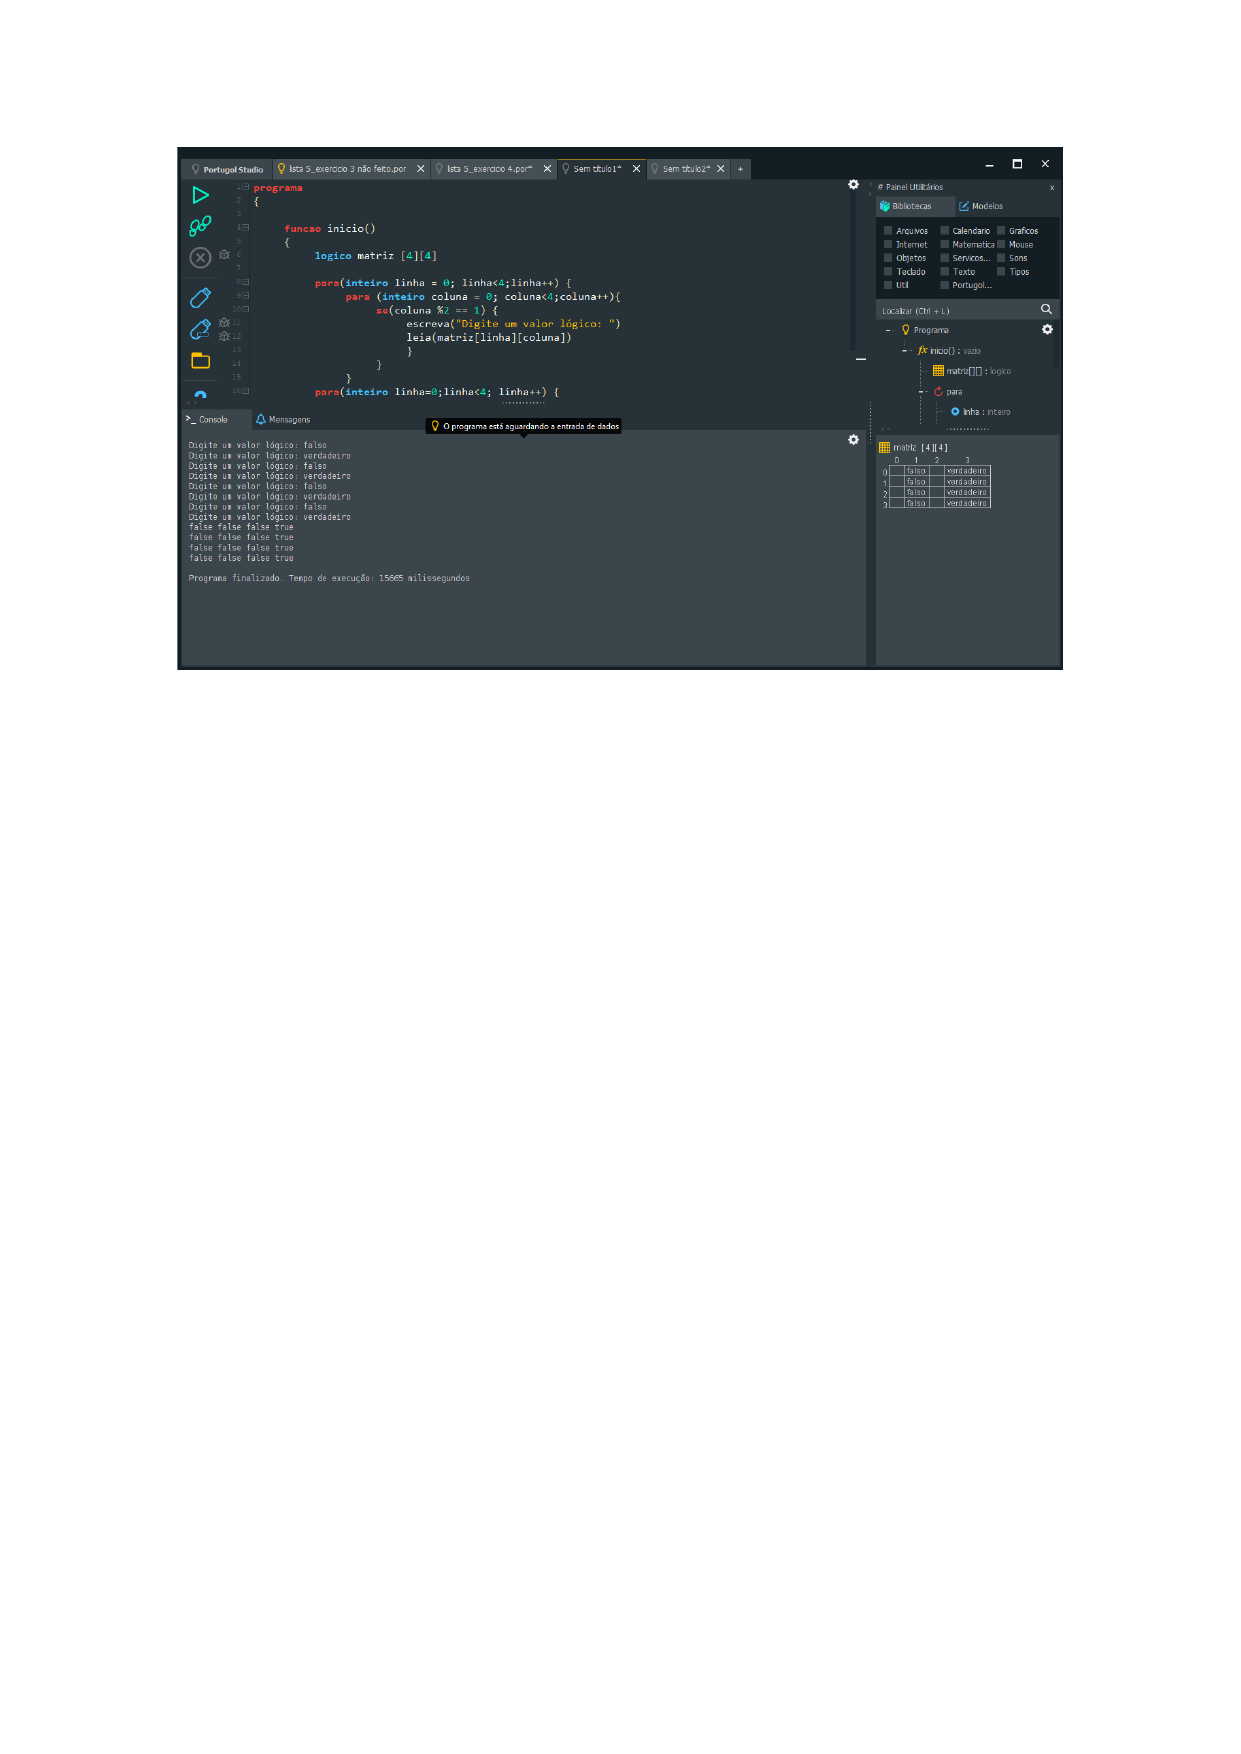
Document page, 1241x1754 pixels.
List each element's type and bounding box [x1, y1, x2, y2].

picture [177, 147, 1063, 670]
